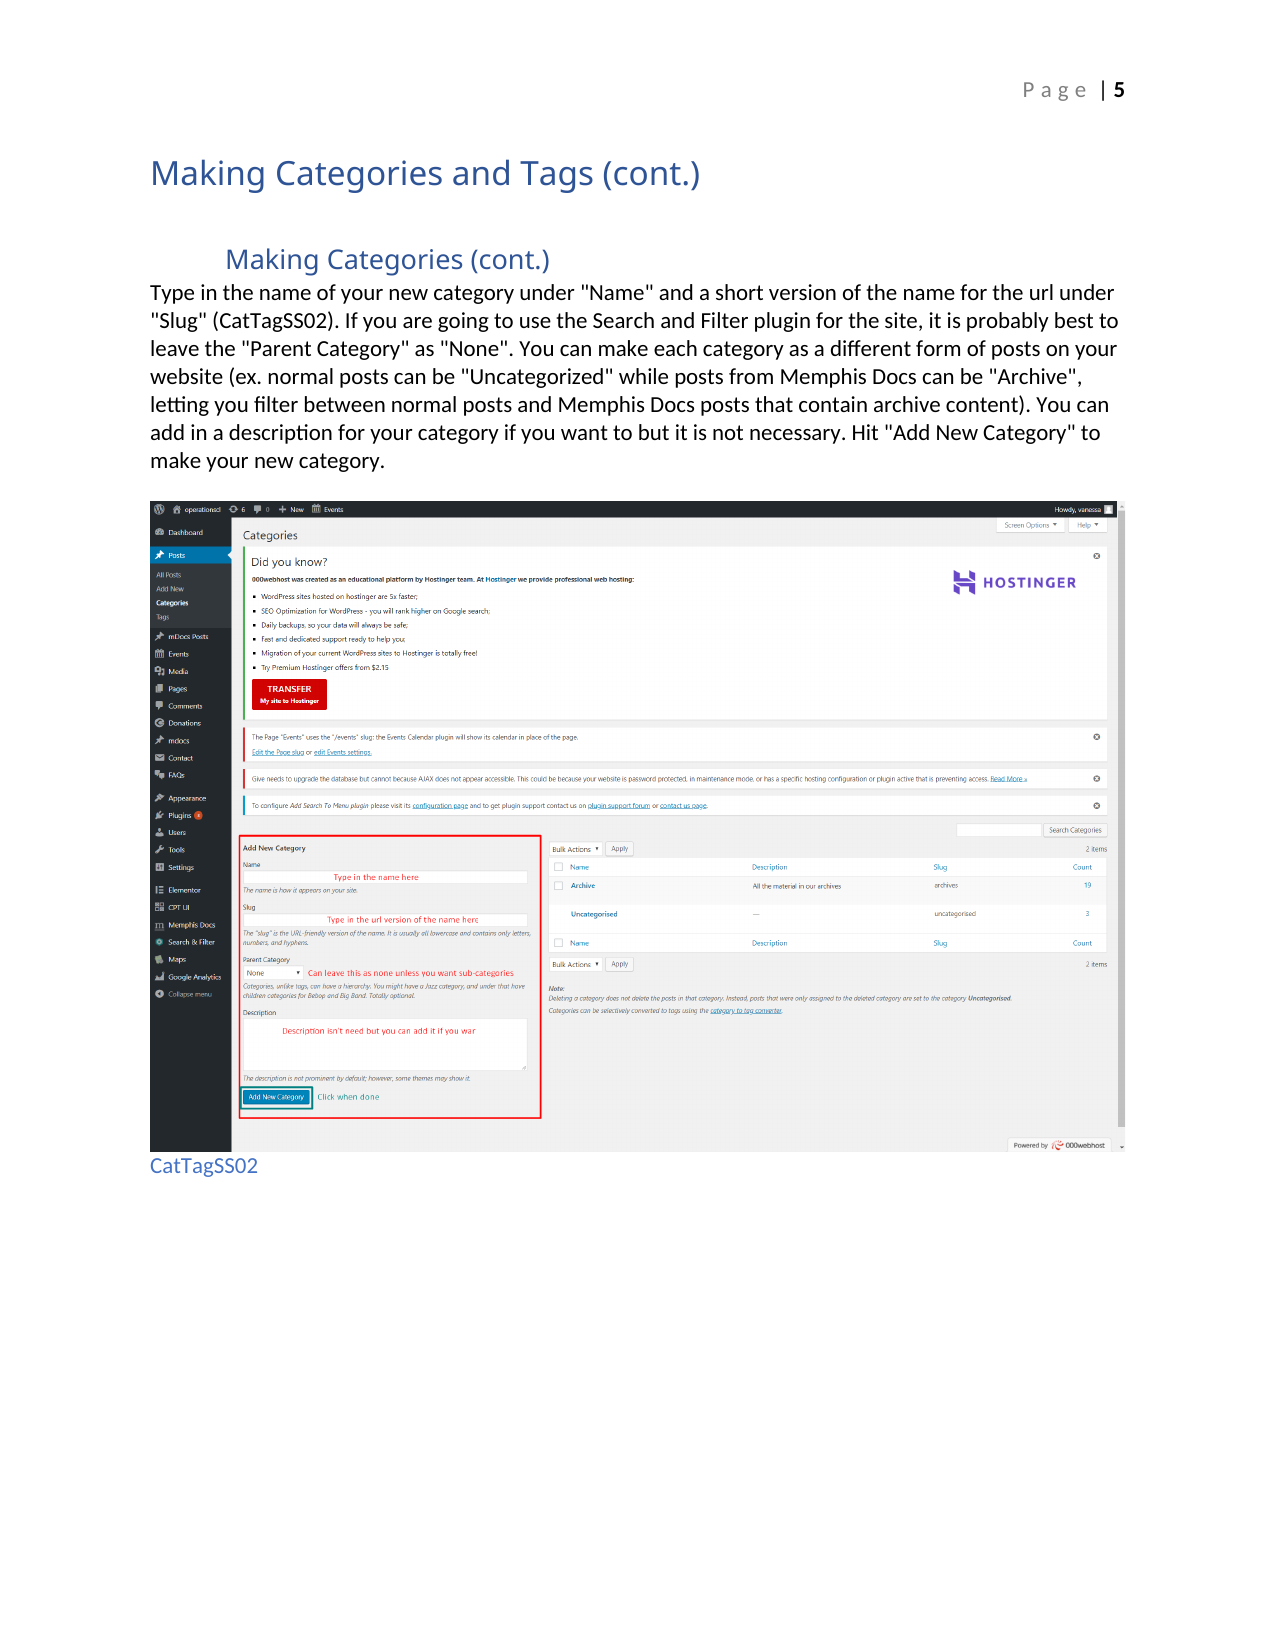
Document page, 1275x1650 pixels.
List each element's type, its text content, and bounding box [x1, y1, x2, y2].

text Making Categories (cont.) [150, 241, 1125, 278]
text Making Categories and Tags (cont.) [150, 150, 1125, 195]
picture [150, 501, 1125, 1152]
text Type in the name of your new category under "Name" and a short version of the name for the url under "Slug" (CatTagSS02). If you are going to use the Search and Filter plugin for the site, it is probably best to leave the "Parent Category" as "None". You can make each category as a different form of posts on your website (ex. normal posts can be "Uncategorized" while posts from Memphis Docs can be "Archive", letting you filter between normal posts and Memphis Docs posts that contain archive content). You can add in a description for your category if you want to but it is not necessary. Hit "Add New Category" to make your new category. [150, 278, 1125, 474]
text CatTagSS02 [150, 1152, 1125, 1208]
